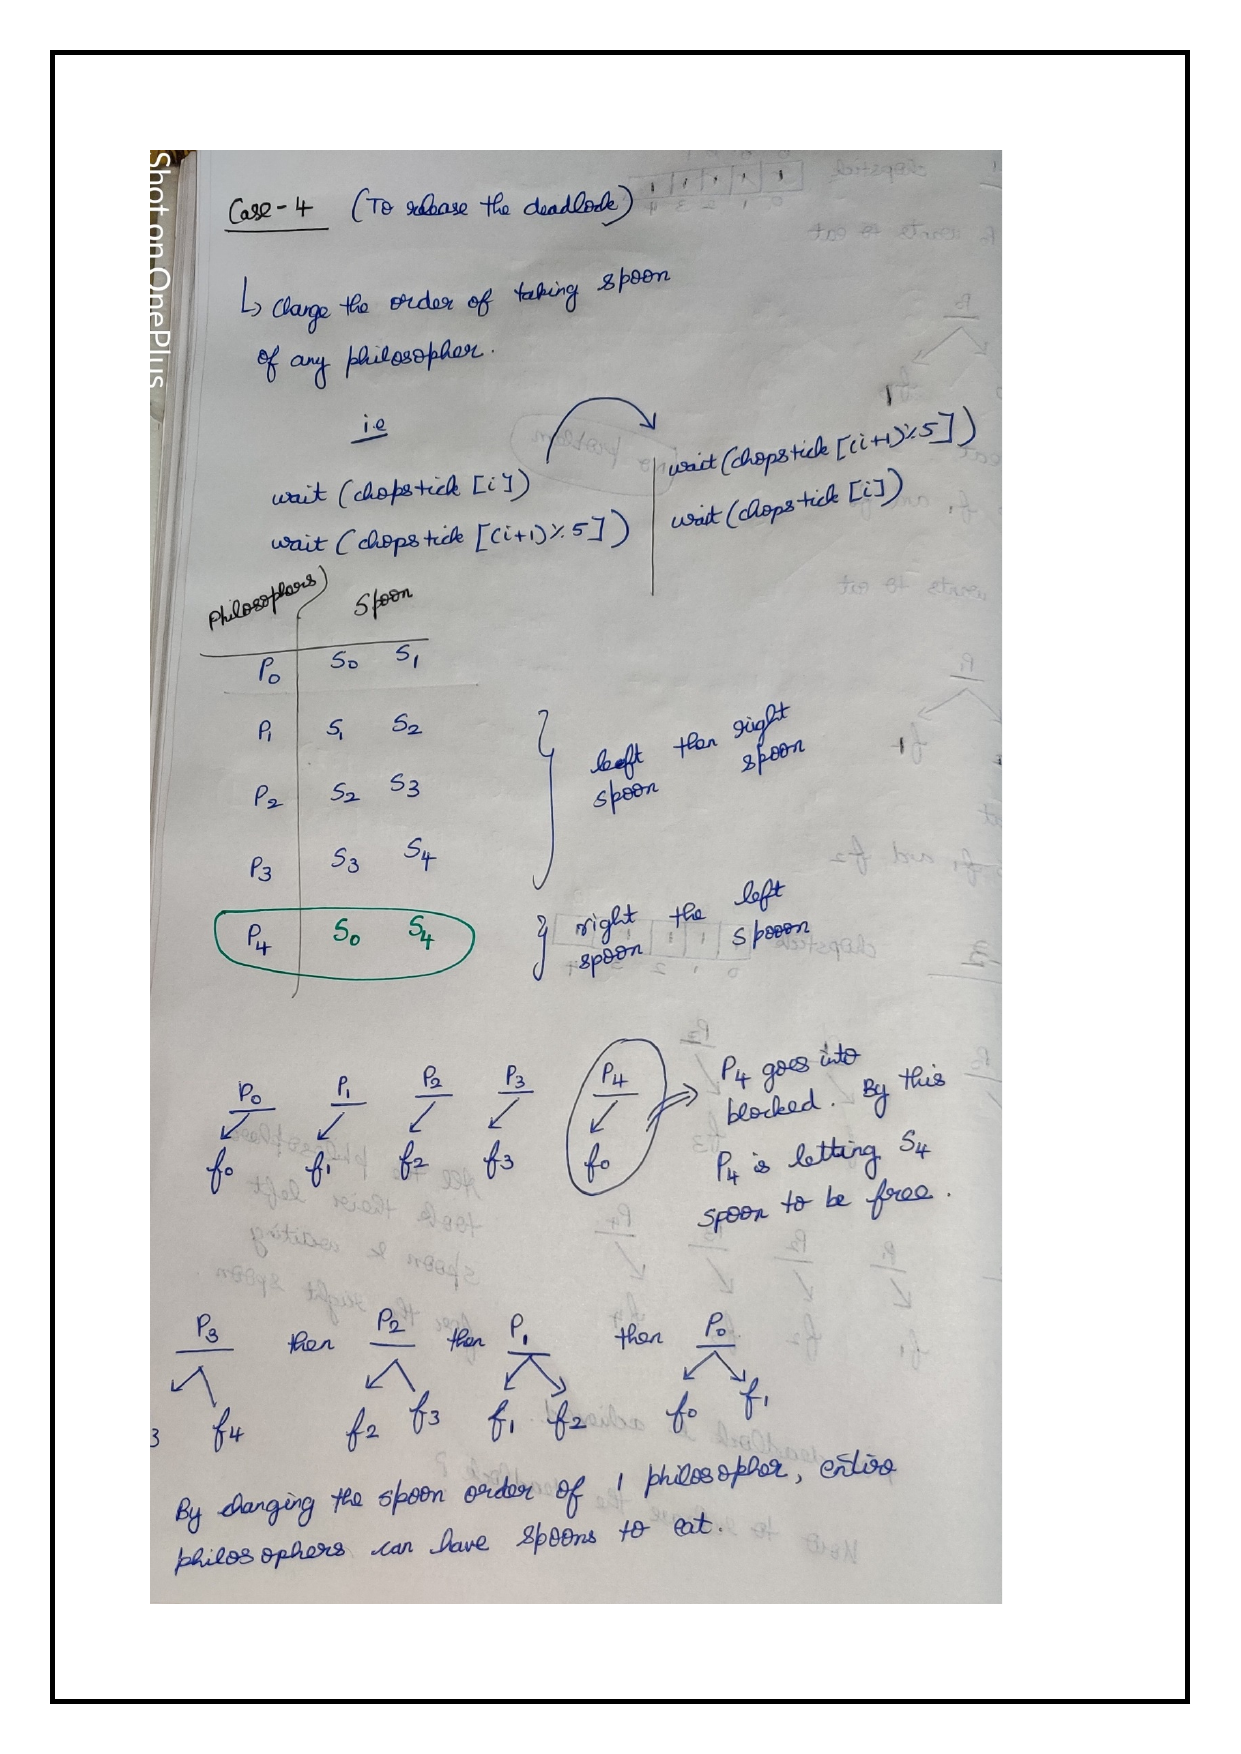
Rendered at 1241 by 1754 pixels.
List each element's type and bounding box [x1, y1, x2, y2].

picture [150, 150, 1003, 1604]
